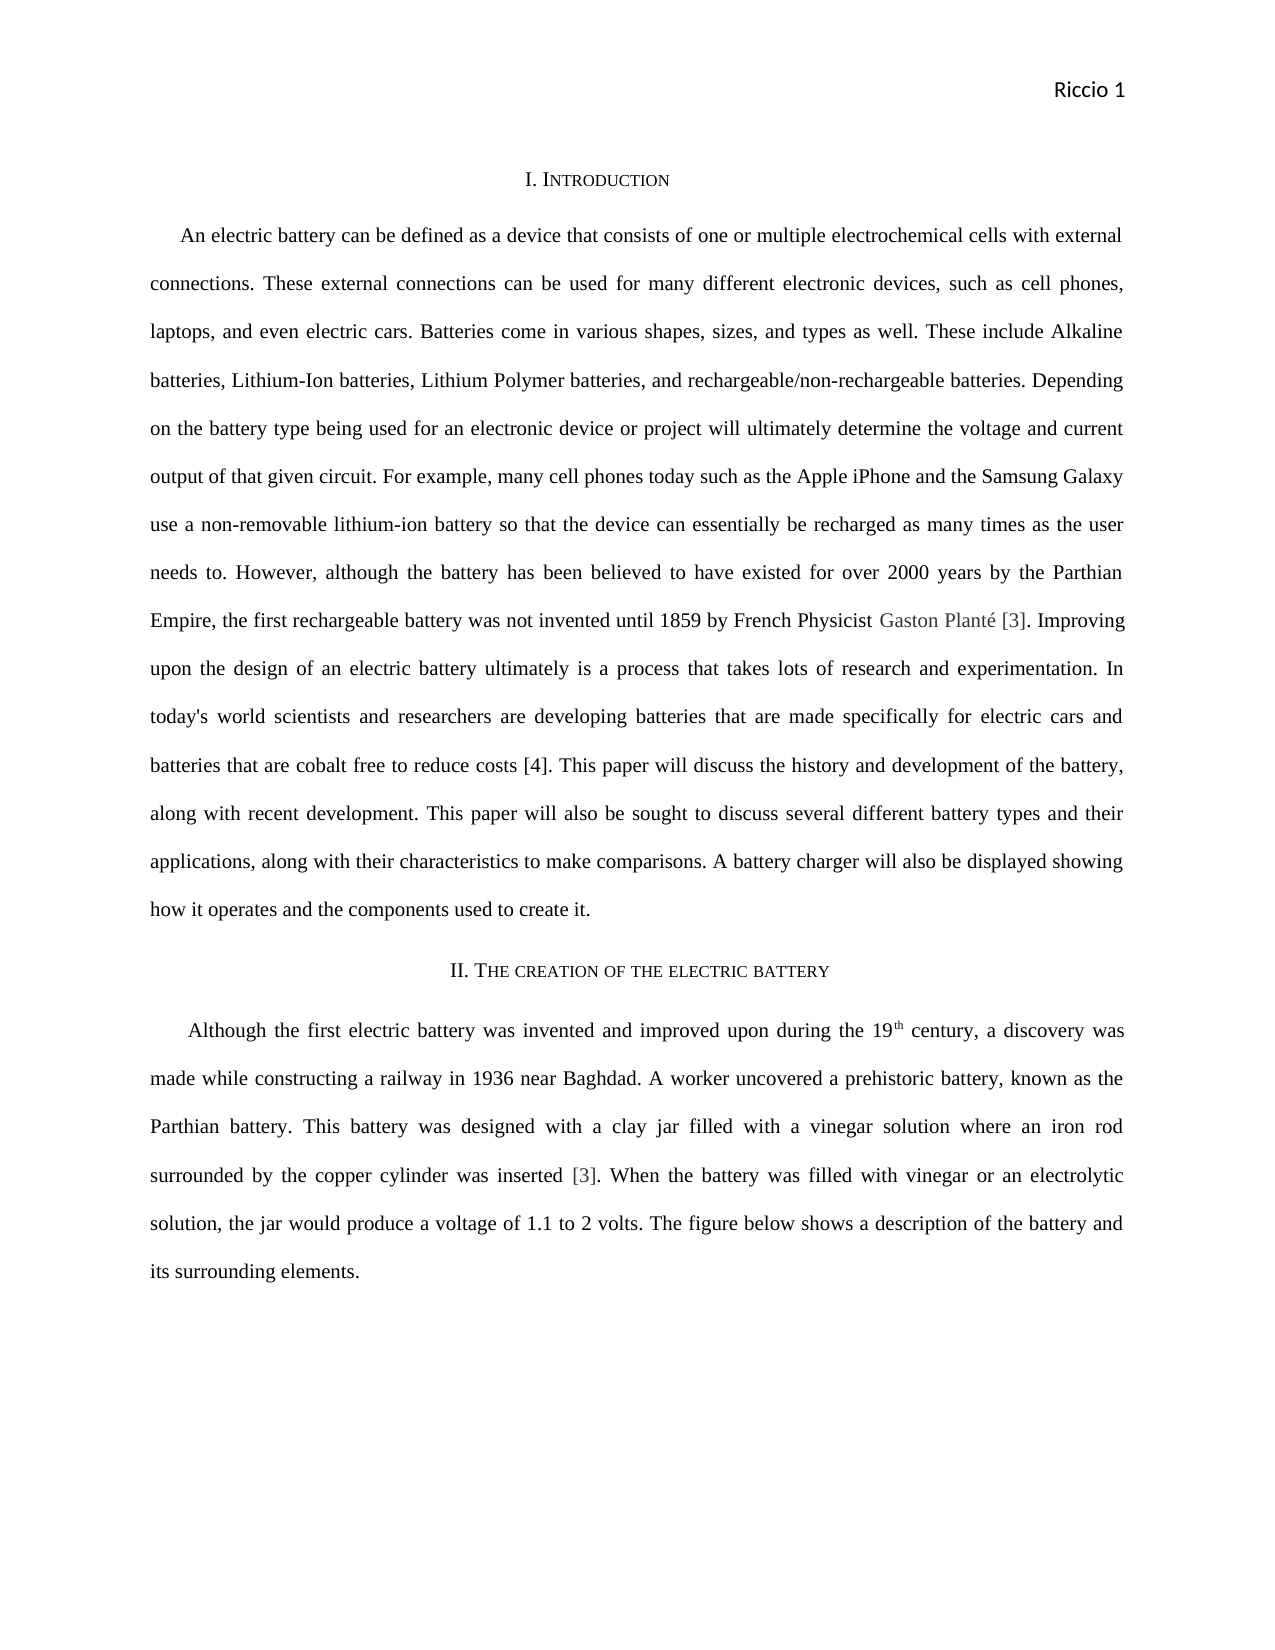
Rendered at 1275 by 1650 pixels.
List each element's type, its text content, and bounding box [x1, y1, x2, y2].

text An electric battery can be defined as a device that consists of one or multiple electrochemical cells with external connections. These external connections can be used for many different electronic devices, such as cell phones, laptops, and even electric cars. Batteries come in various shapes, sizes, and types as well. These include Alkaline batteries, Lithium-Ion batteries, Lithium Polymer batteries, and rechargeable/non-rechargeable batteries. Depending on the battery type being used for an electronic device or project will ultimately determine the voltage and current output of that given circuit. For example, many cell phones today such as the Apple iPhone and the Samsung Galaxy use a non-removable lithium-ion battery so that the device can essentially be recharged as many times as the user needs to. However, although the battery has been believed to have existed for over 2000 years by the Parthian Empire, the first rechargeable battery was not invented until 1859 by French Physicist Gaston Planté [3]. Improving upon the design of an electric battery ultimately is a process that takes lots of research and experimentation. In today's world scientists and researchers are developing batteries that are made specifically for electric cars and batteries that are cobalt free to reduce costs [4]. This paper will discuss the history and development of the battery, along with recent development. This paper will also be sought to discuss several different battery types and their applications, along with their characteristics to make comparisons. A battery charger will also be displayed showing how it operates and the components used to create it. [150, 223, 1125, 921]
text II. The creation of the electric battery [375, 957, 1125, 982]
text Although the first electric battery was invented and improved upon during the 19th century, a discovery was made while constructing a railway in 1936 near Baghdad. A worker uncovered a prehistoric battery, known as the Parthian battery. This battery was designed with a clay jar filled with a vinegar solution where an iron rod surrounded by the copper cylinder was inserted [3]. When the battery was filled with vinegar or an electrolytic solution, the jar would produce a voltage of 1.1 to 2 volts. The figure below shows a description of the battery and its surrounding elements. [150, 1018, 1125, 1283]
text I. Introduction [525, 167, 1125, 191]
